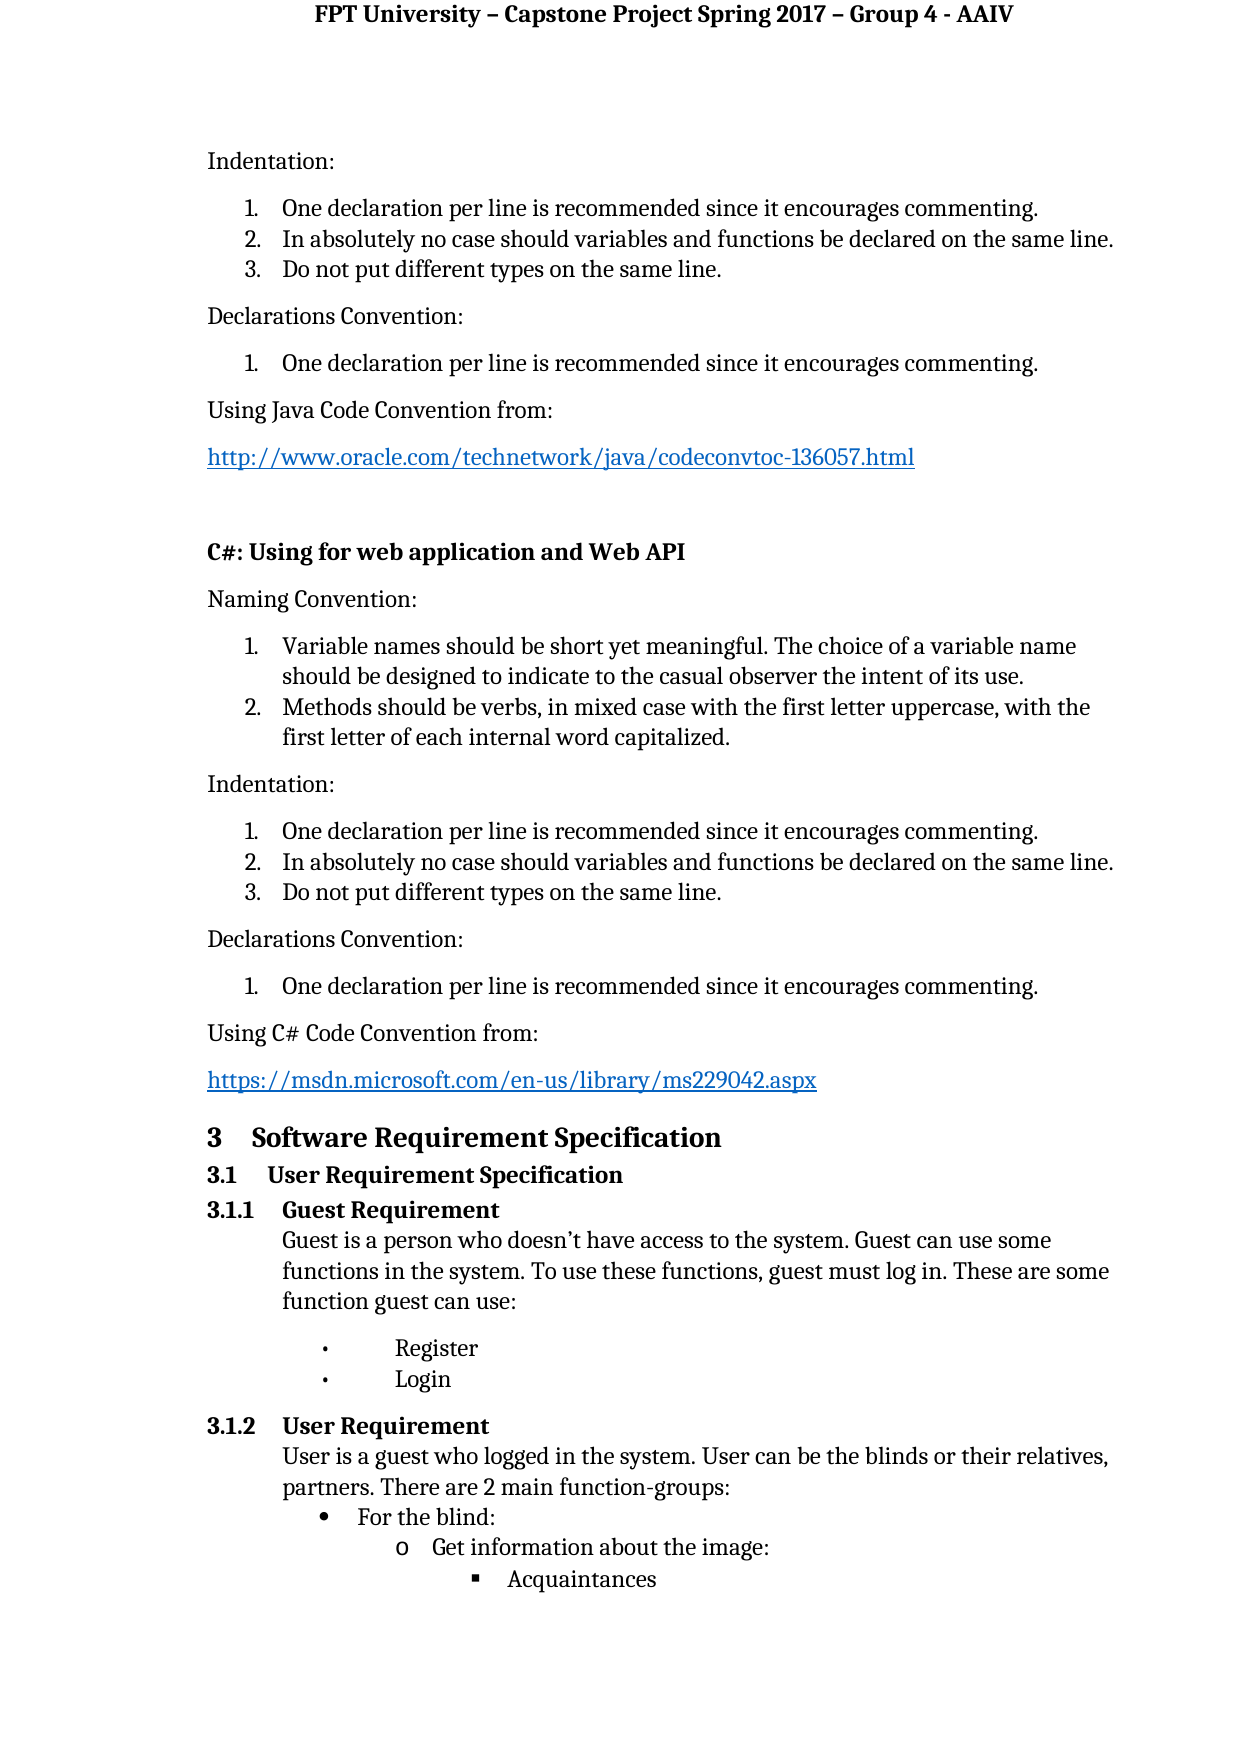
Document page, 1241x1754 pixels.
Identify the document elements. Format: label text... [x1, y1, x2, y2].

list One declaration per line is recommended since it encourages commenting. [244, 817, 1122, 846]
list In absolutely no case should variables and functions be declared on the same line. [244, 224, 1122, 253]
text Indentation: [207, 147, 1122, 176]
text https://msdn.microsoft.com/en-us/library/ms229042.aspx [207, 1066, 1122, 1095]
text Declarations Convention: [207, 302, 1122, 331]
list Do not put different types on the same line. [244, 878, 1122, 907]
list Login [319, 1364, 1122, 1393]
text http://www.oracle.com/technetwork/java/codeconvtoc-136057.html [207, 443, 1122, 472]
list One declaration per line is recommended since it encourages commenting. [244, 349, 1122, 378]
text Using Java Code Convention from: [207, 396, 1122, 425]
list One declaration per line is recommended since it encourages commenting. [244, 972, 1122, 1001]
list Methods should be verbs, in mixed case with the first letter uppercase, with the first letter of each internal word capitalized. [244, 692, 1122, 752]
text Naming Convention: [207, 584, 1122, 613]
list For the blind: [319, 1503, 1122, 1532]
text Using C# Code Convention from: [207, 1019, 1122, 1048]
list In absolutely no case should variables and functions be declared on the same line. [244, 847, 1122, 876]
list One declaration per line is recommended since it encourages commenting. [244, 194, 1122, 223]
list Acquaintances [469, 1565, 1122, 1594]
text Guest is a person who doesn’t have access to the system. Guest can use some functions in the system. To use these functions, guest must log in. These are some function guest can use: [282, 1226, 1122, 1316]
subtitle User Requirement Specification [207, 1161, 1122, 1190]
list Get information about the image: [394, 1533, 1122, 1563]
text Declarations Convention: [207, 925, 1122, 954]
subtitle User Requirement [207, 1412, 1122, 1440]
subtitle Software Requirement Specification [207, 1122, 1122, 1155]
list User is a guest who logged in the system. User can be the blinds or their relatives, partners. There are 2 main function-groups: [282, 1442, 1122, 1501]
list Do not put different types on the same line. [244, 255, 1122, 284]
text C#: Using for web application and Web API [207, 537, 1122, 566]
subtitle Guest Requirement [207, 1196, 1122, 1224]
text Indentation: [207, 770, 1122, 799]
list Register [319, 1334, 1122, 1363]
list Variable names should be short yet meaningful. The choice of a variable name should be designed to indicate to the casual observer the intent of its use. [244, 632, 1122, 691]
